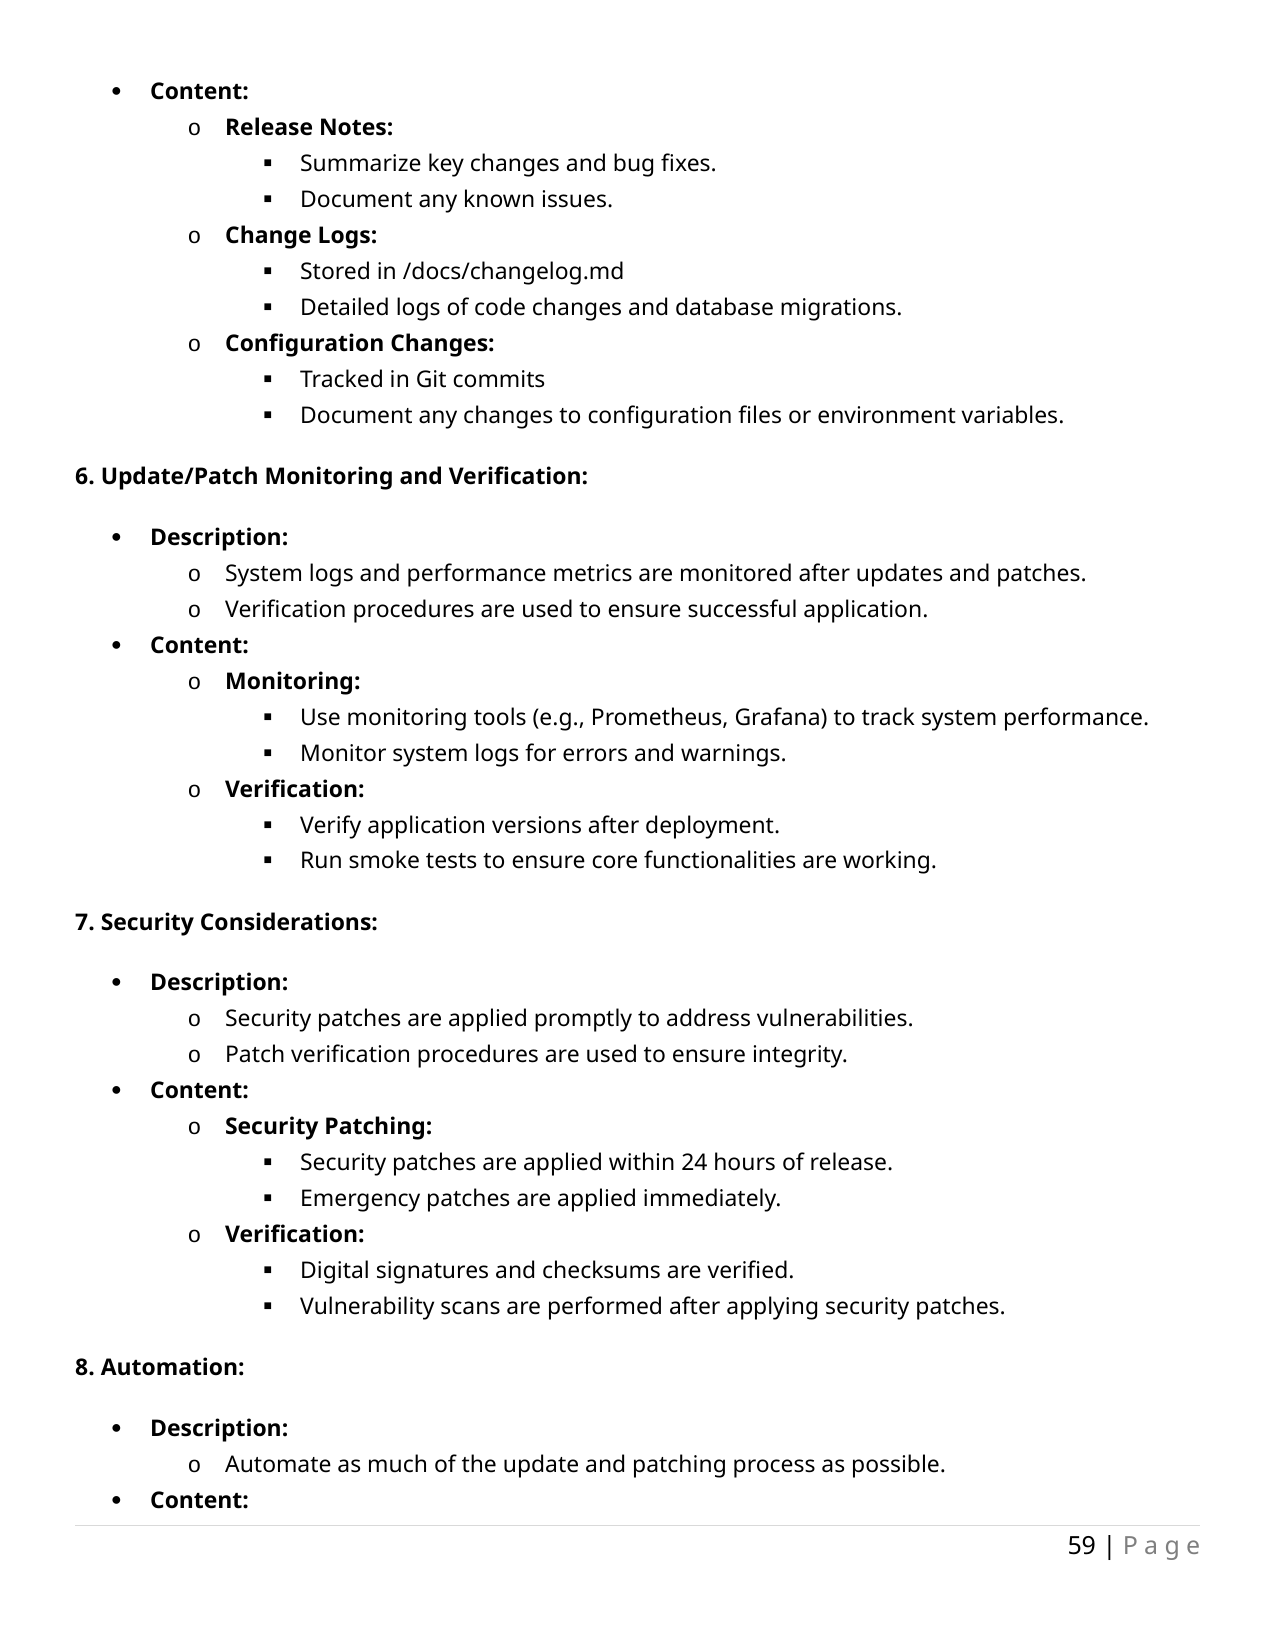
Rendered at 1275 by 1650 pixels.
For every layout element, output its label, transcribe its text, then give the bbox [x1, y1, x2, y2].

list Document any known issues. [262, 183, 1200, 214]
list Stored in /docs/changelog.md [262, 255, 1200, 286]
list System logs and performance metrics are monitored after updates and patches. [187, 557, 1200, 588]
list Release Notes: [187, 111, 1200, 142]
list Content: [112, 1484, 1200, 1515]
list Verification: [187, 1218, 1200, 1249]
list Verify application versions after deployment. [262, 808, 1200, 840]
list Tracked in Git commits [262, 363, 1200, 394]
list Run smoke tests to ensure core functionalities are working. [262, 844, 1200, 876]
list Use monitoring tools (e.g., Prometheus, Grafana) to track system performance. [262, 701, 1200, 732]
text 8. Automation: [75, 1351, 1200, 1382]
list Digital signatures and checksums are verified. [262, 1254, 1200, 1286]
list Description: [112, 521, 1200, 552]
list Detailed logs of code changes and database migrations. [262, 291, 1200, 322]
list Security patches are applied promptly to address vulnerabilities. [187, 1002, 1200, 1034]
list Description: [112, 1412, 1200, 1443]
list Monitoring: [187, 664, 1200, 696]
list Emergency patches are applied immediately. [262, 1182, 1200, 1213]
list Security Patching: [187, 1110, 1200, 1142]
list Description: [112, 966, 1200, 998]
list Summarize key changes and bug fixes. [262, 147, 1200, 178]
list Verification: [187, 772, 1200, 804]
list Automate as much of the update and patching process as possible. [187, 1448, 1200, 1479]
text 6. Update/Patch Monitoring and Verification: [75, 460, 1200, 491]
list Change Logs: [187, 219, 1200, 250]
list Document any changes to configuration files or environment variables. [262, 399, 1200, 430]
list Monitor system logs for errors and warnings. [262, 737, 1200, 768]
list Content: [112, 75, 1200, 106]
list Configuration Changes: [187, 327, 1200, 358]
list Vulnerability scans are performed after applying security patches. [262, 1290, 1200, 1321]
list Security patches are applied within 24 hours of release. [262, 1146, 1200, 1178]
list Content: [112, 1074, 1200, 1106]
list Verification procedures are used to ensure successful application. [187, 593, 1200, 624]
text 7. Security Considerations: [75, 905, 1200, 937]
list Patch verification procedures are used to ensure integrity. [187, 1038, 1200, 1070]
list Content: [112, 629, 1200, 660]
